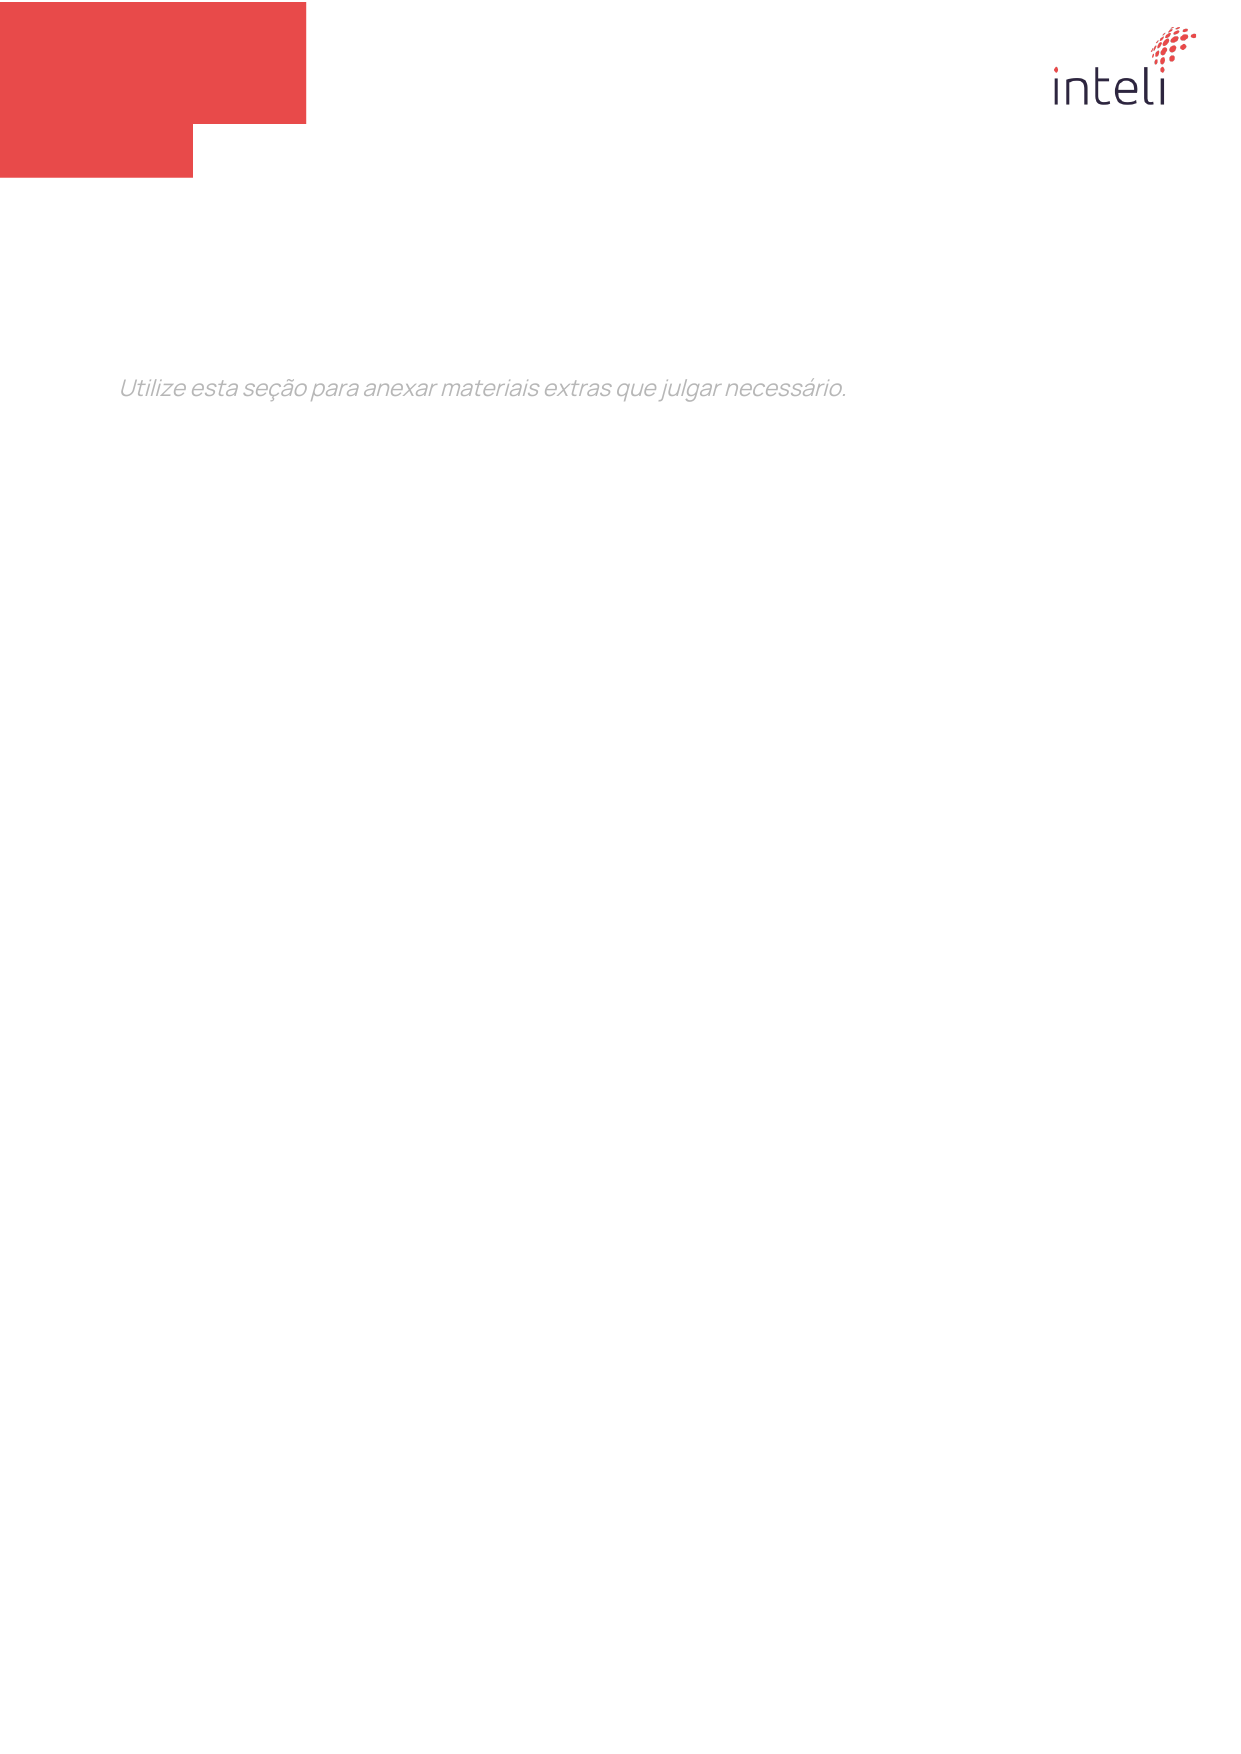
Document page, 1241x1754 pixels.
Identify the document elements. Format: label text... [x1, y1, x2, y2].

picture [0, 2, 307, 178]
picture [1054, 27, 1197, 105]
text Utilize esta seção para anexar materiais extras que julgar necessário. [118, 372, 1122, 403]
